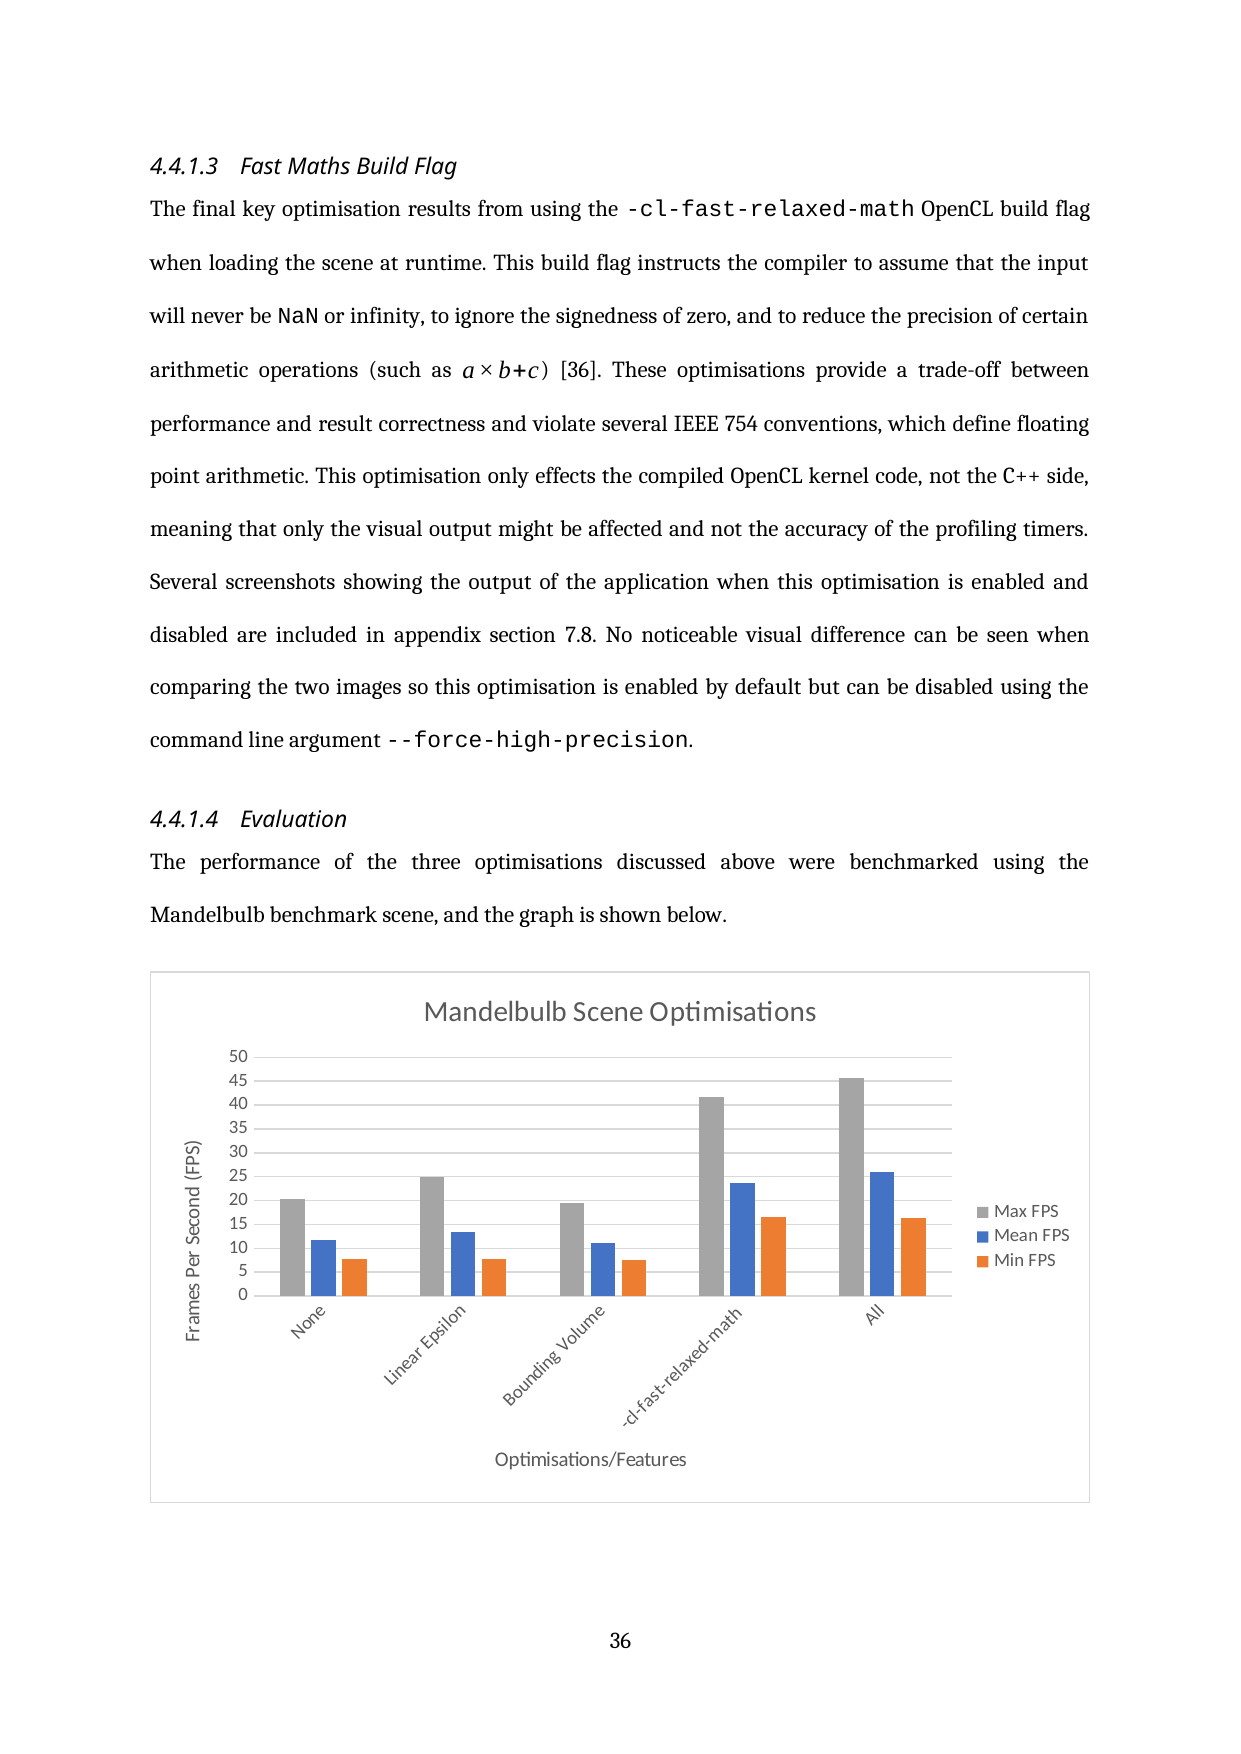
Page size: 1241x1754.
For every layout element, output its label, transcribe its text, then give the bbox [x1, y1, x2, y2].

text The performance of the three optimisations discussed above were benchmarked using the Mandelbulb benchmark scene, and the graph is shown below. [150, 849, 1090, 928]
subtitle Evaluation [150, 803, 1090, 834]
text The final key optimisation results from using the -cl-fast-relaxed-math OpenCL build flag when loading the scene at runtime. This build flag instructs the compiler to assume that the input will never be NaN or infinity, to ignore the signedness of zero, and to reduce the precision of certain arithmetic operations (such as ) . These optimisations provide a trade-off between performance and result correctness and violate several IEEE 754 conventions, which define floating point arithmetic. This optimisation only effects the compiled OpenCL kernel code, not the C++ side, meaning that only the visual output might be affected and not the accuracy of the profiling timers. Several screenshots showing the output of the application when this optimisation is enabled and disabled are included in appendix section 7.8. No noticeable visual difference can be seen when comparing the two images so this optimisation is enabled by default but can be disabled using the command line argument --force-high-precision. [150, 196, 1090, 754]
subtitle Fast Maths Build Flag [150, 150, 1090, 181]
